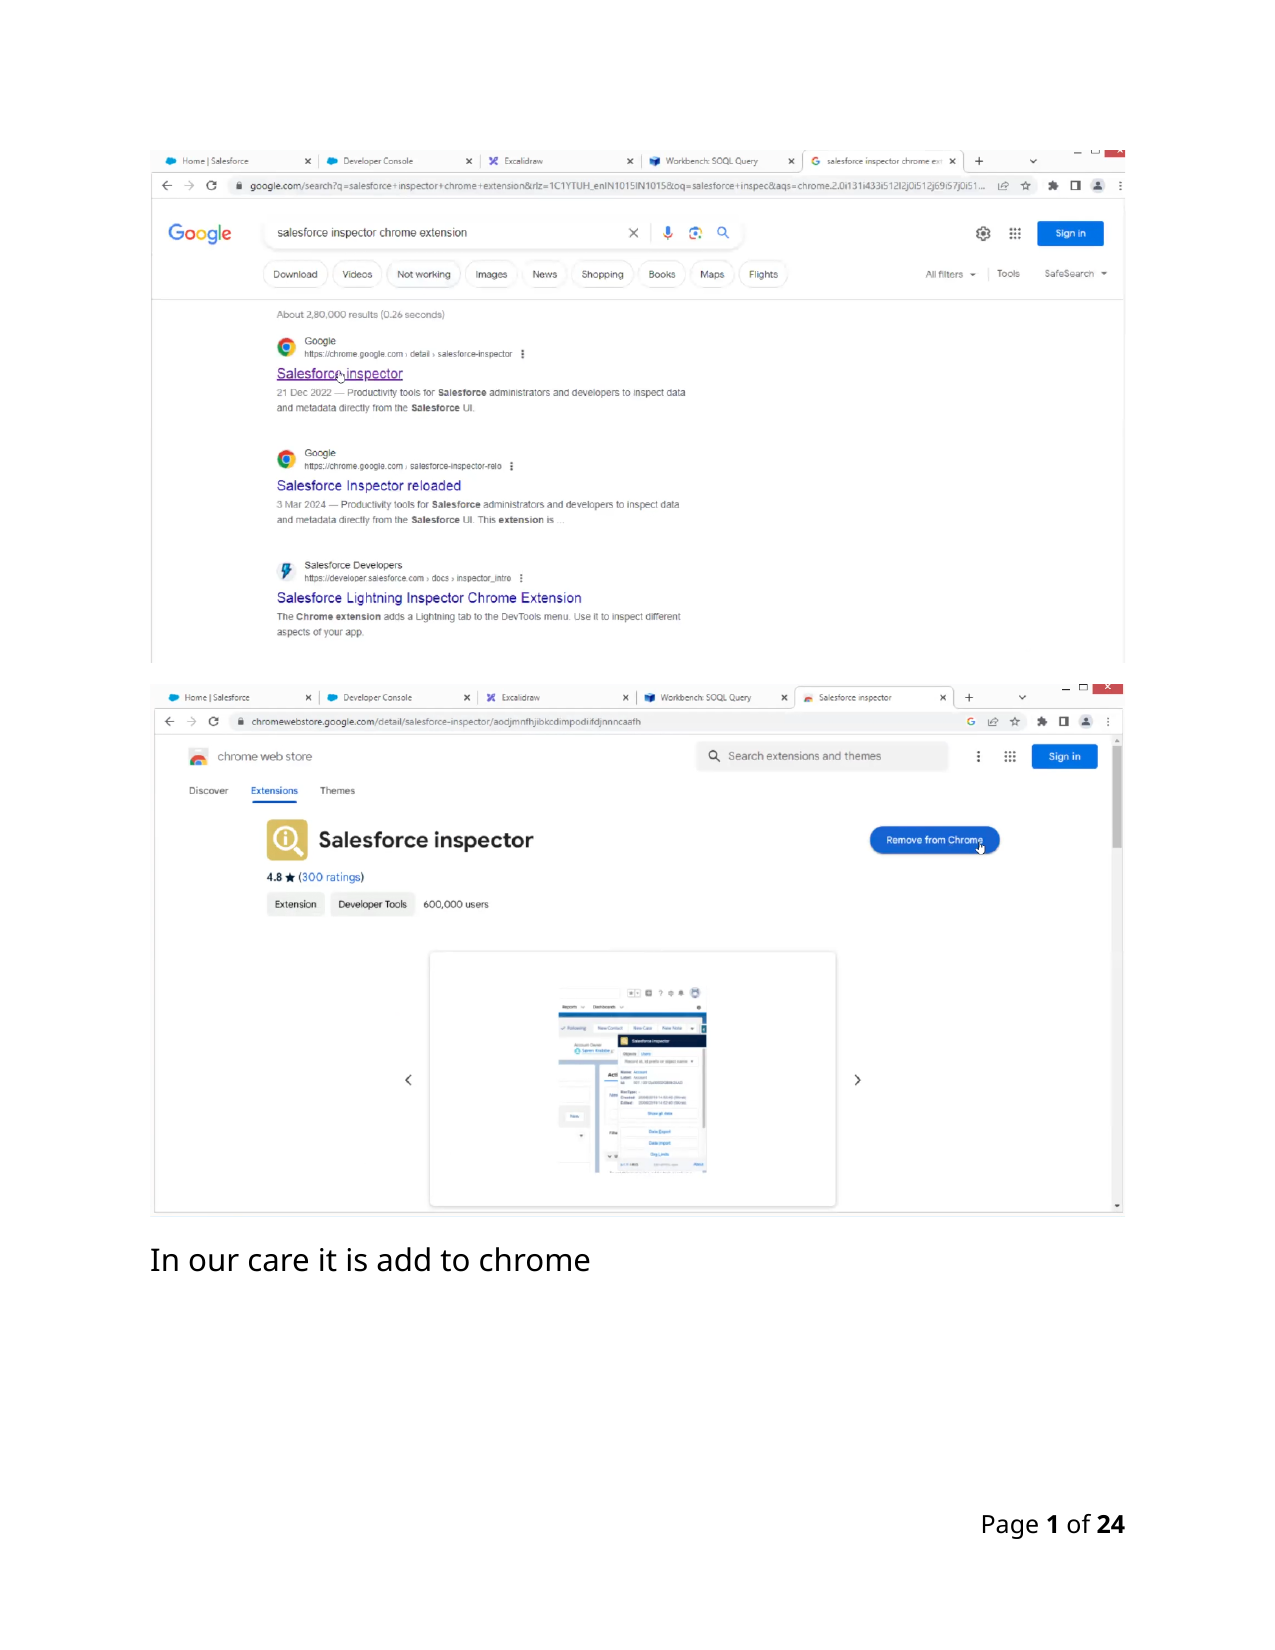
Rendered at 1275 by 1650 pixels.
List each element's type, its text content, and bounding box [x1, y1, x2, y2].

picture [150, 684, 1125, 1217]
picture [150, 150, 1125, 663]
text In our care it is add to chrome [150, 1238, 1125, 1281]
